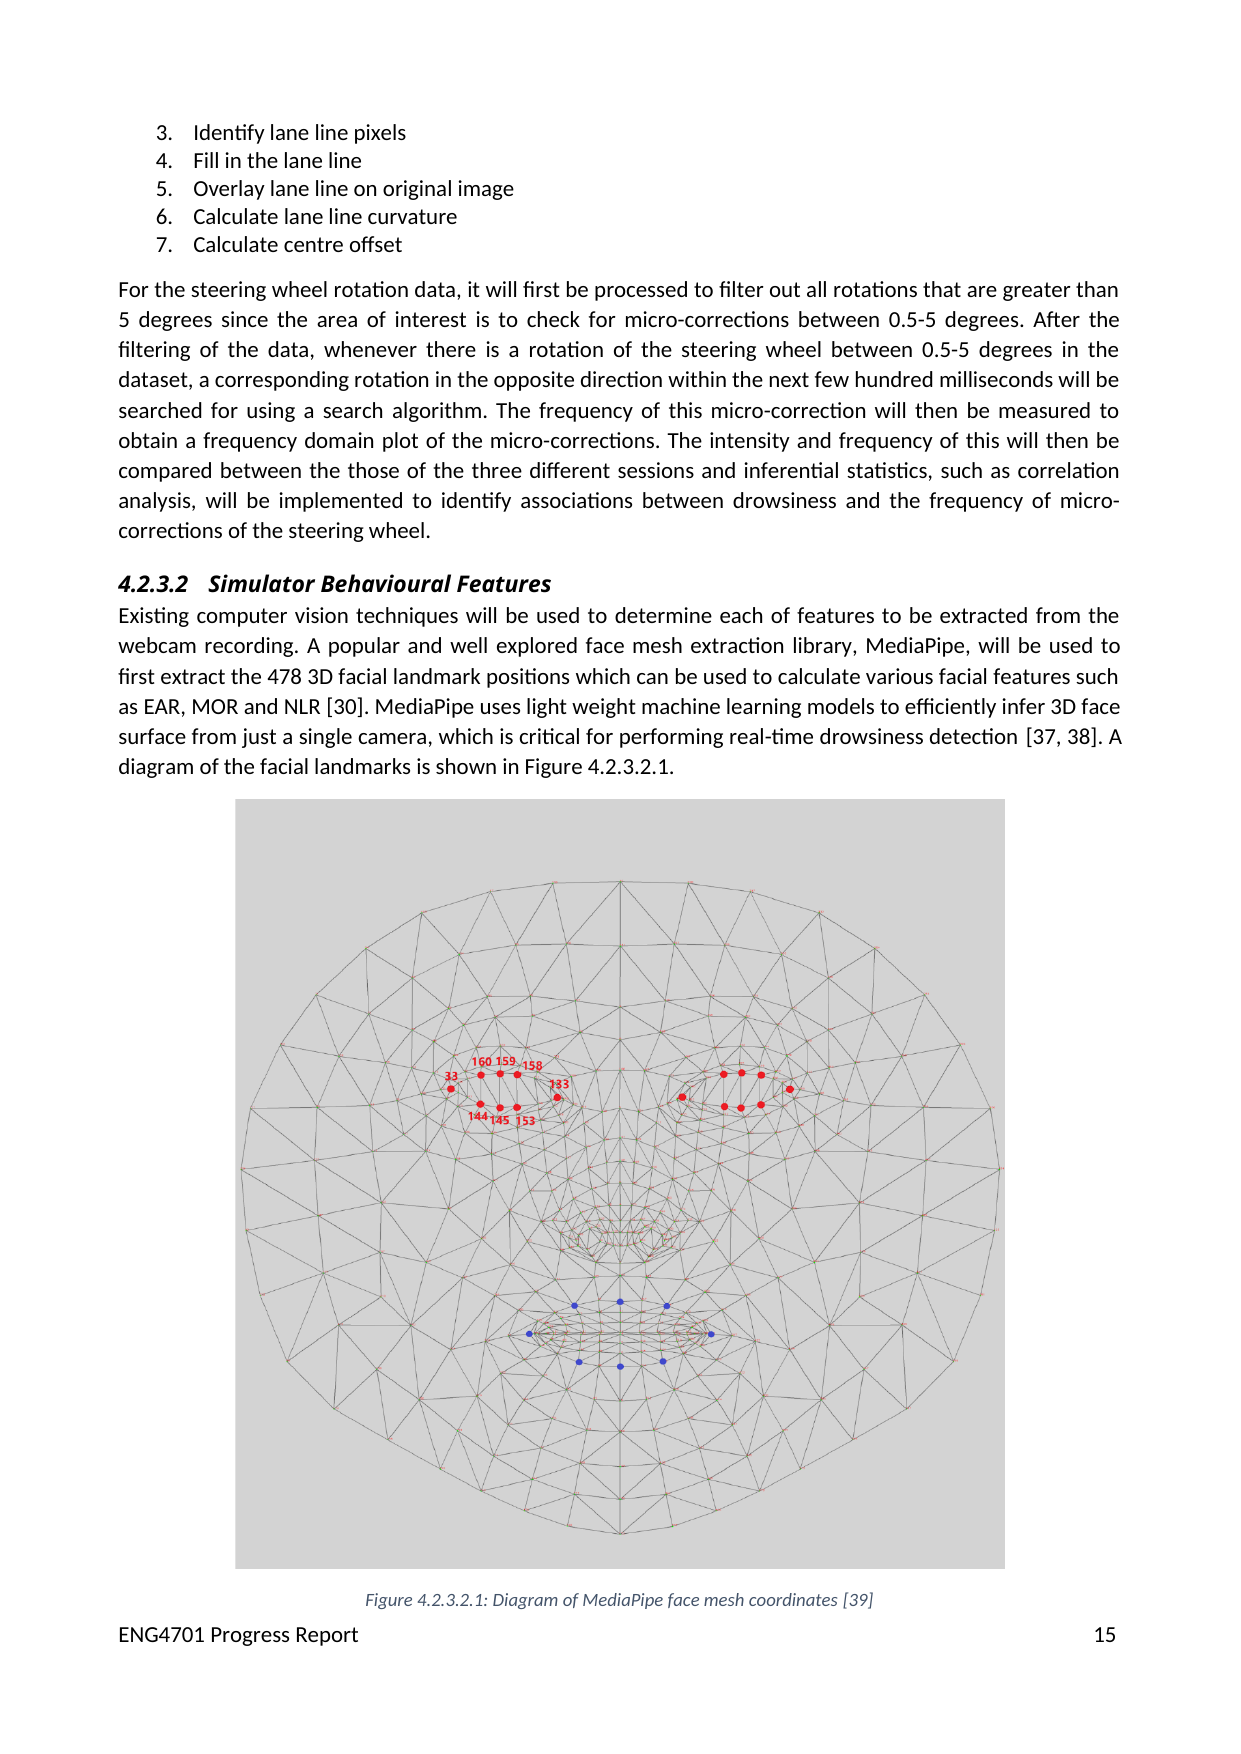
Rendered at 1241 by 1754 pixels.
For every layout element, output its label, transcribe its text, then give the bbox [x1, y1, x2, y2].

picture [235, 799, 1005, 1569]
list Calculate lane line curvature [156, 202, 1122, 230]
text Existing computer vision techniques will be used to determine each of features to be extracted from the webcam recording. A popular and well explored face mesh extraction library, MediaPipe, will be used to first extract the 478 3D facial landmark positions which can be used to calculate various facial features such as EAR, MOR and NLR. MediaPipe uses light weight machine learning models to efficiently infer 3D face surface from just a single camera, which is critical for performing real-time drowsiness detection. A diagram of the facial landmarks is shown in Figure 4.2.3.2.1. [118, 601, 1122, 780]
list Overlay lane line on original image [156, 174, 1122, 202]
list Fill in the lane line [156, 146, 1122, 174]
text For the steering wheel rotation data, it will first be processed to filter out all rotations that are greater than 5 degrees since the area of interest is to check for micro-corrections between 0.5-5 degrees. After the filtering of the data, whenever there is a rotation of the steering wheel between 0.5-5 degrees in the dataset, a corresponding rotation in the opposite direction within the next few hundred milliseconds will be searched for using a search algorithm. The frequency of this micro-correction will then be measured to obtain a frequency domain plot of the micro-corrections. The intensity and frequency of this will then be compared between the those of the three different sessions and inferential statistics, such as correlation analysis, will be implemented to identify associations between drowsiness and the frequency of micro-corrections of the steering wheel. [118, 275, 1122, 544]
list Identify lane line pixels [156, 118, 1122, 146]
subtitle Simulator Behavioural Features [118, 568, 1122, 599]
list Calculate centre offset [156, 230, 1122, 258]
text Figure 4.2.3.2.1: Diagram of MediaPipe face mesh coordinates [118, 1588, 1122, 1611]
